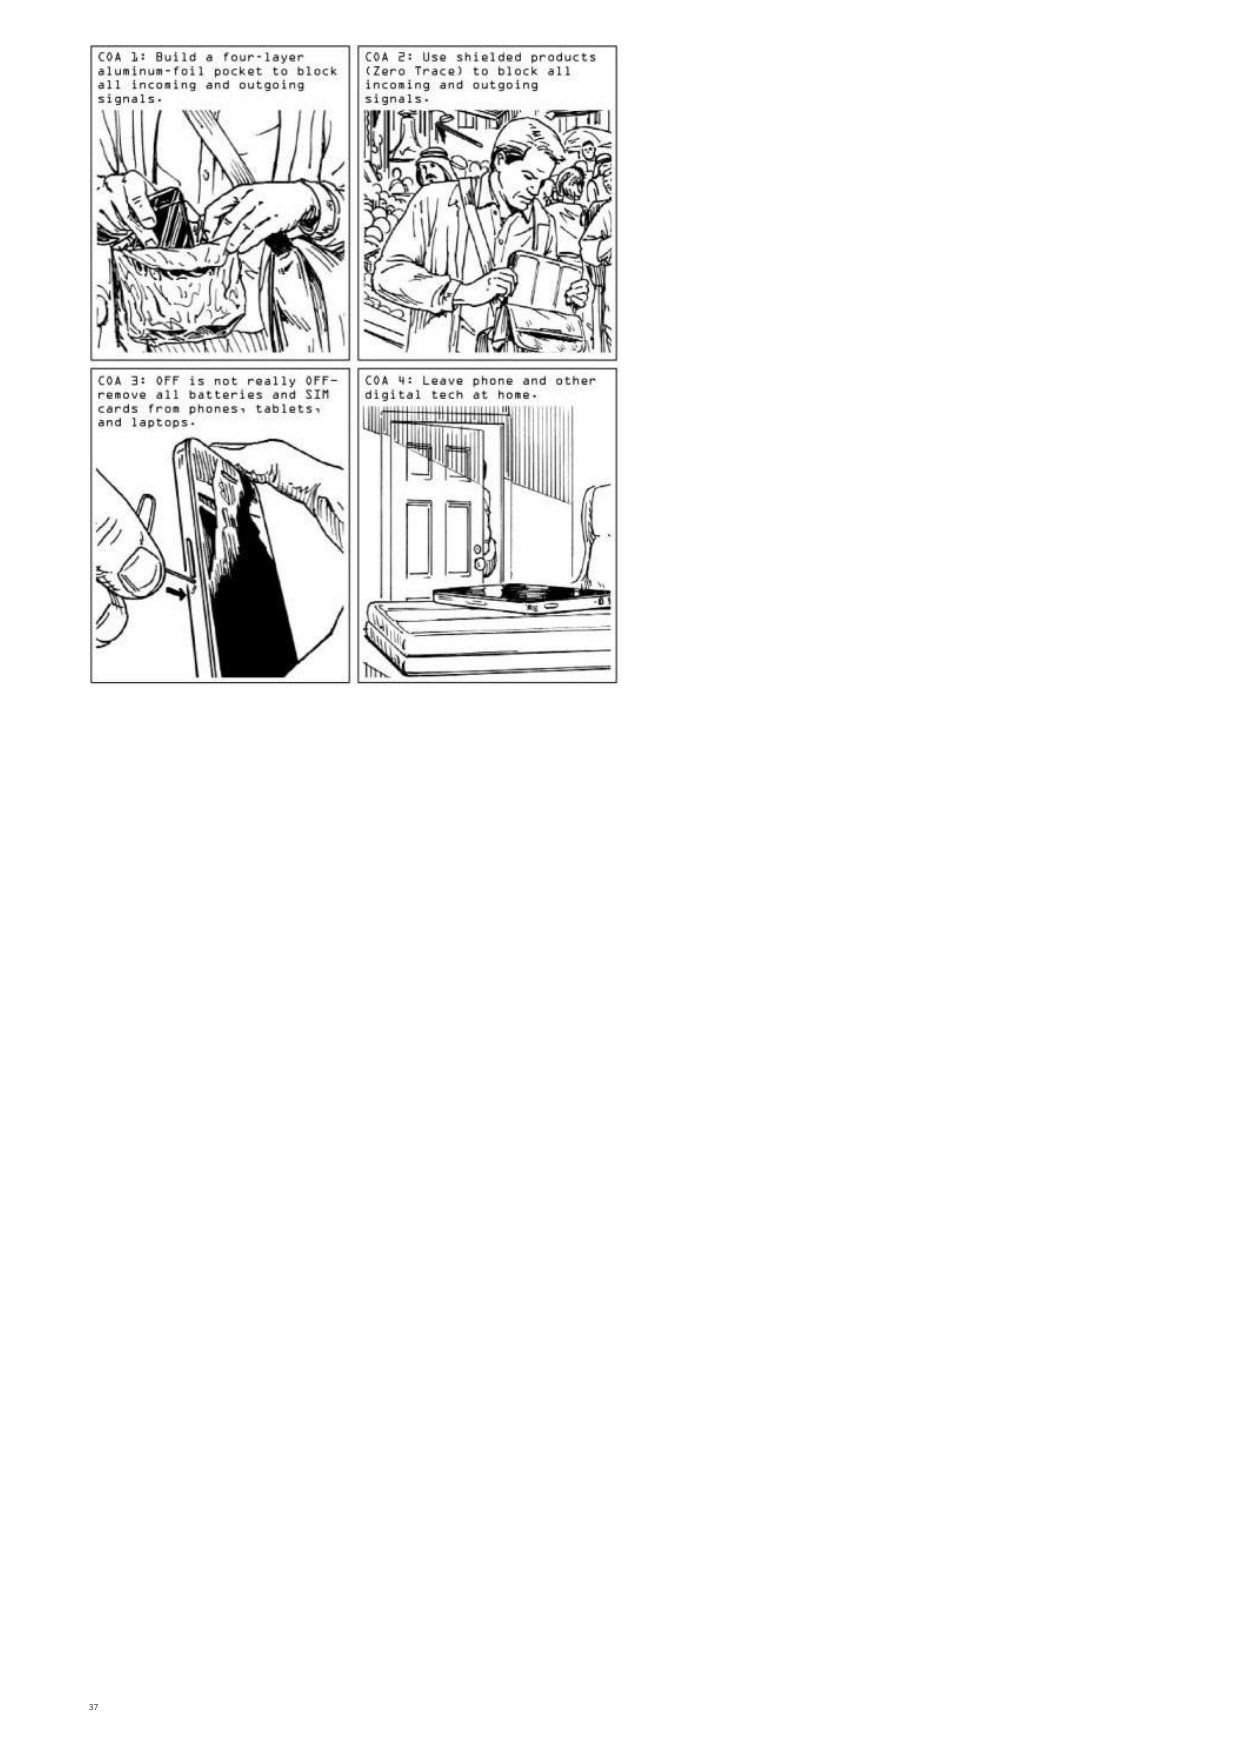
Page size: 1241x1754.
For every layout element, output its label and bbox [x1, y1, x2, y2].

picture [88, 44, 621, 688]
